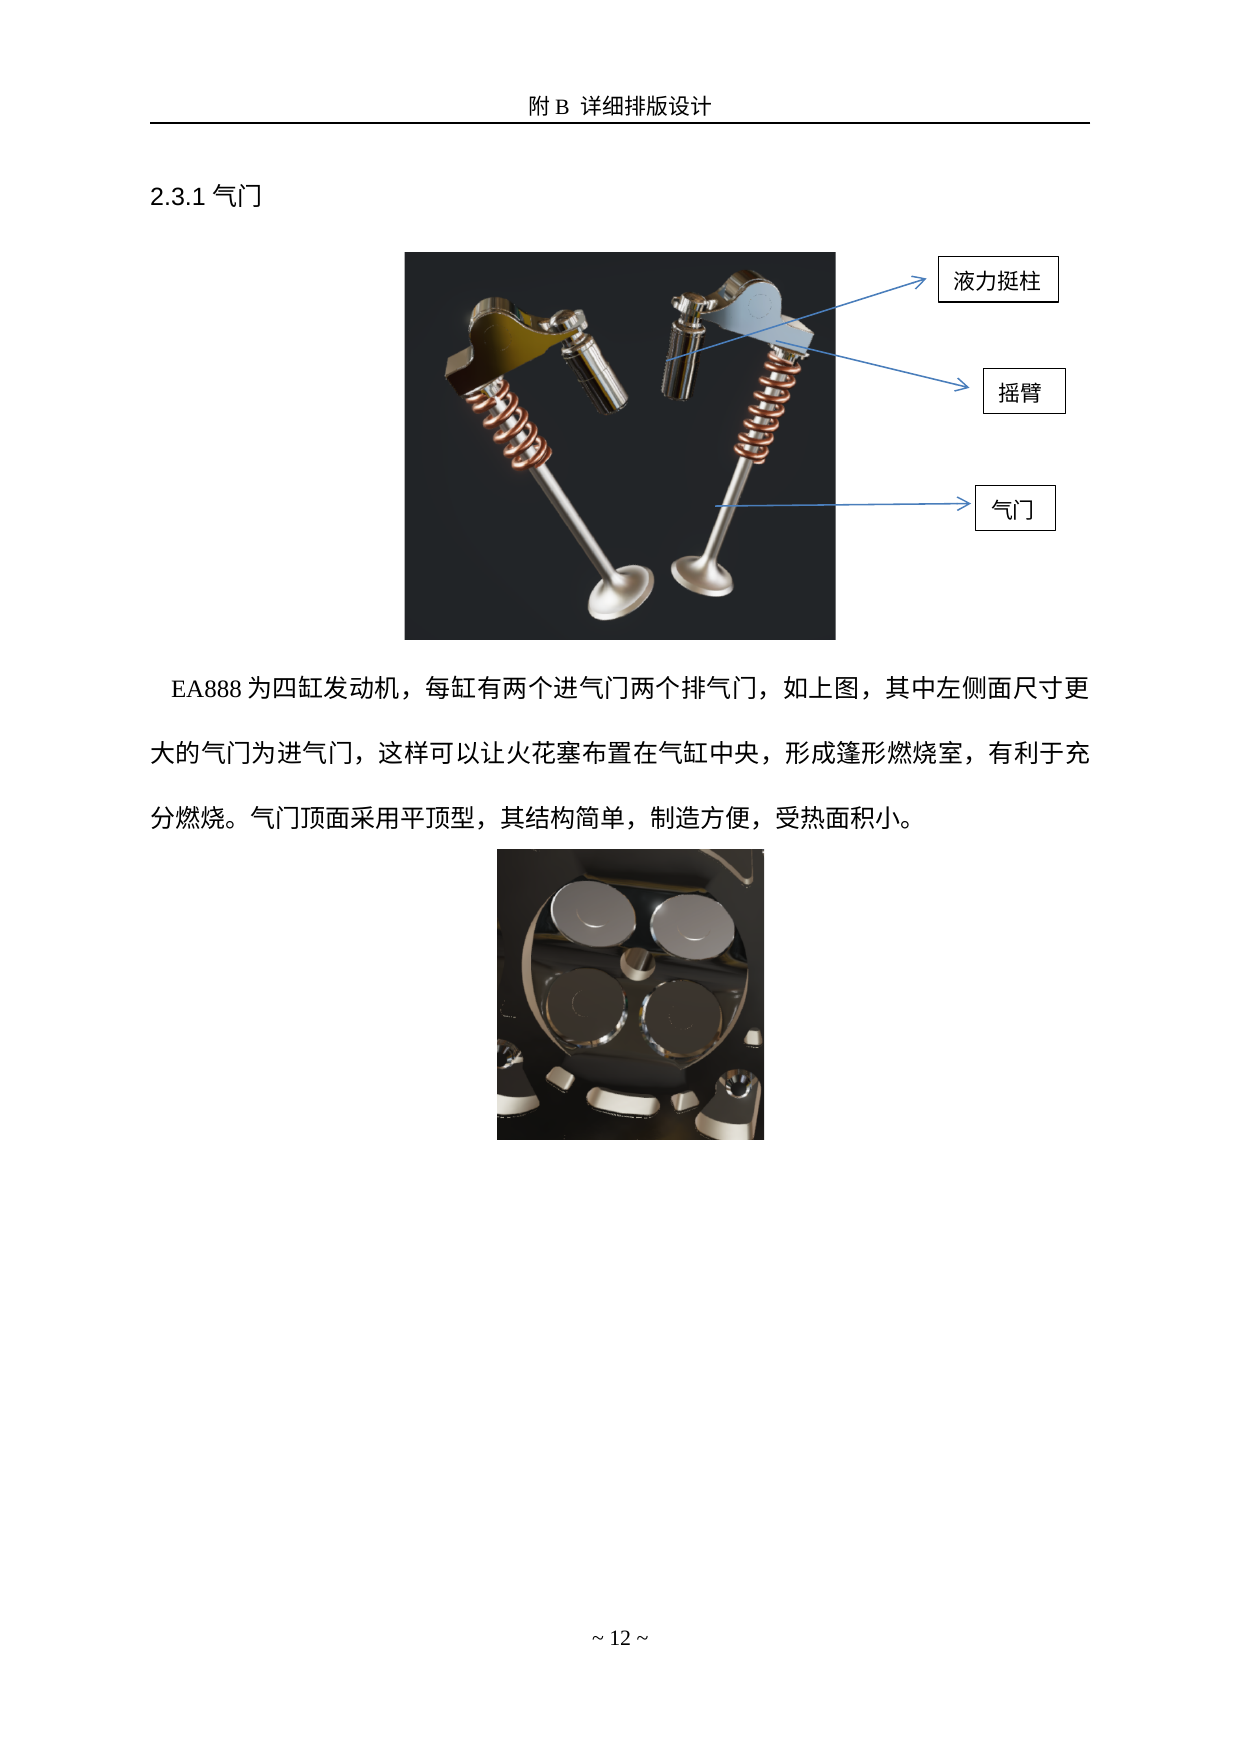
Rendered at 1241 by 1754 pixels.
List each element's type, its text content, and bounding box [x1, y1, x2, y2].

text 2.3.1 气门 [150, 162, 1090, 227]
picture [497, 849, 765, 1140]
text EA888为四缸发动机，每缸有两个进气门两个排气门，如上图，其中左侧面尺寸更大的气门为进气门，这样可以让火花塞布置在气缸中央，形成篷形燃烧室，有利于充分燃烧。气门顶面采用平顶型，其结构简单，制造方便，受热面积小。 [150, 654, 1090, 849]
picture [404, 252, 836, 640]
